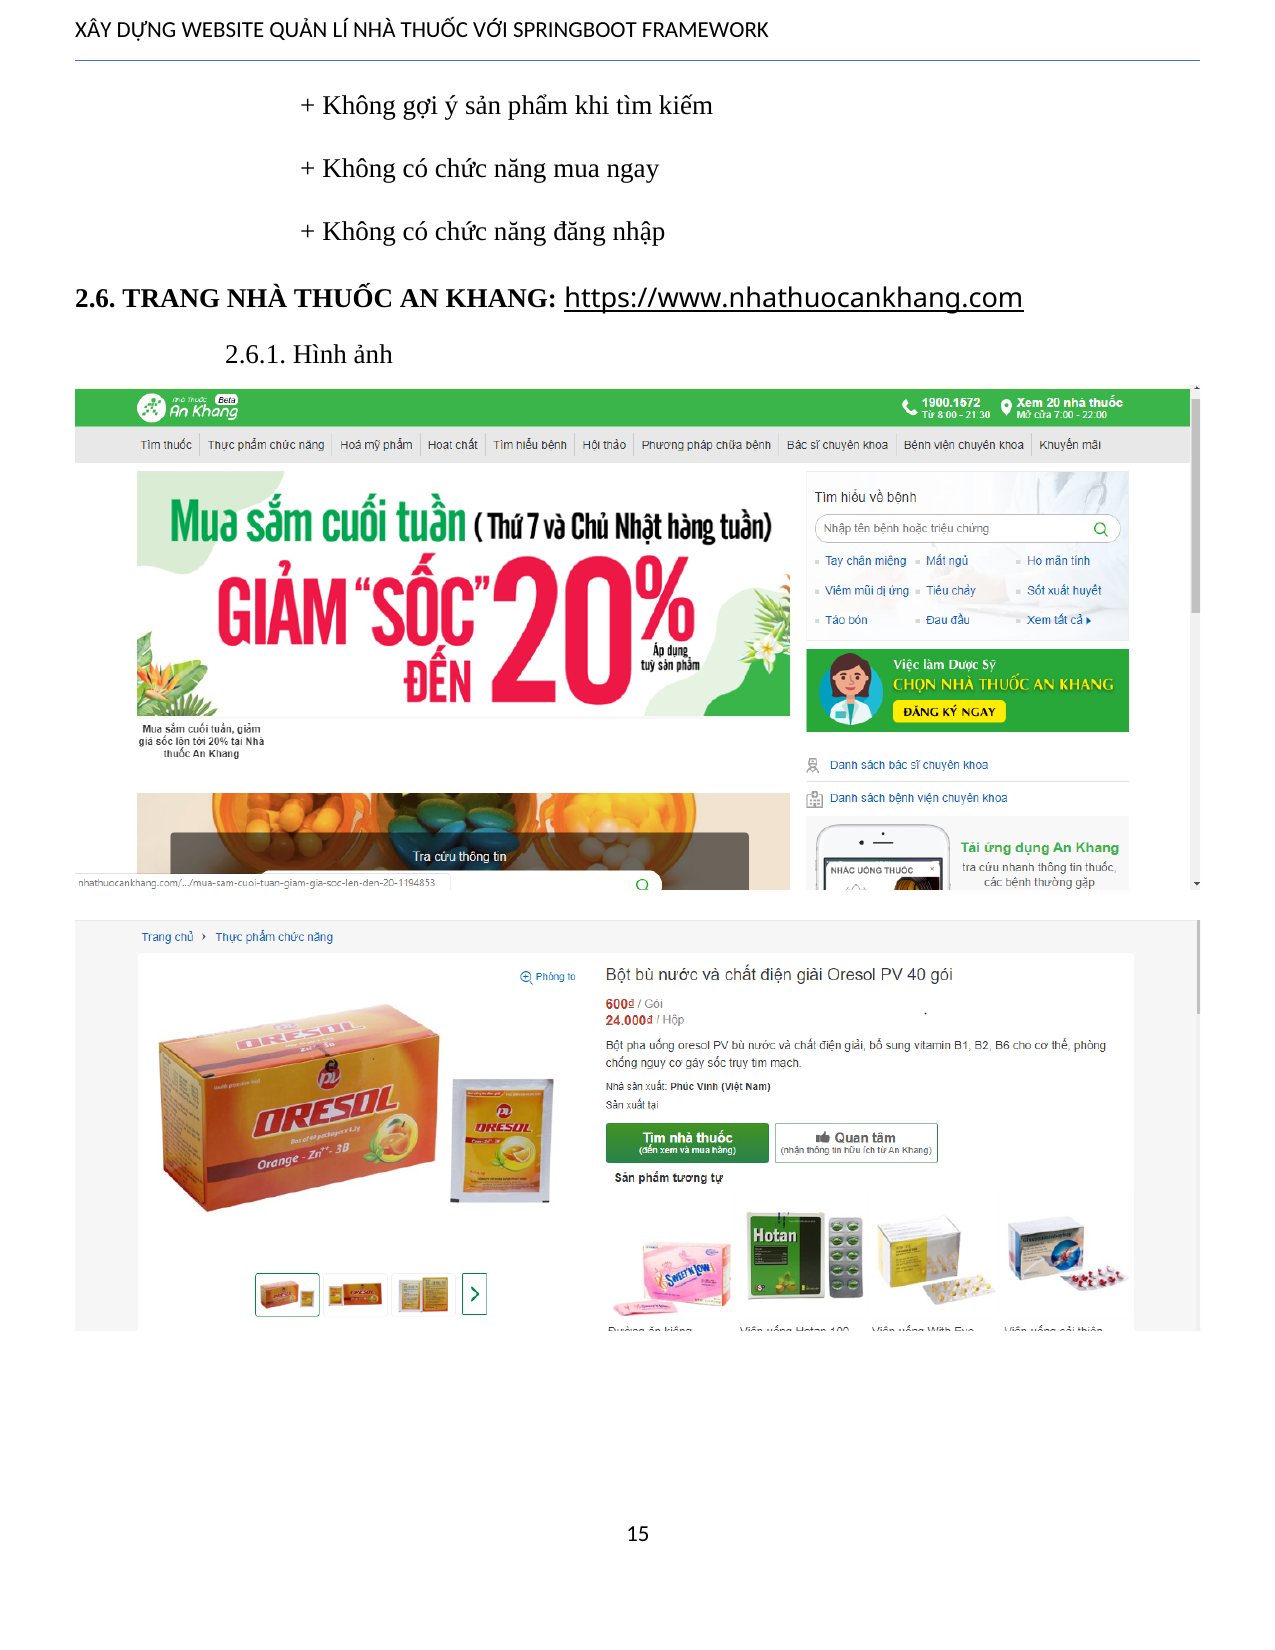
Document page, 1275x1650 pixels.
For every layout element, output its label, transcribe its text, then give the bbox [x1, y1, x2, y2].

subtitle 2.6. TRANG NHÀ THUỐC AN KHANG: https://www.nhathuocankhang.com [75, 279, 1200, 316]
text + Không có chức năng đăng nhập [150, 215, 1200, 247]
text + Không gợi ý sản phẩm khi tìm kiếm [150, 89, 1200, 120]
picture [75, 385, 1200, 890]
picture [75, 920, 1200, 1331]
text + Không có chức năng mua ngay [150, 152, 1200, 183]
subtitle 2.6.1. Hình ảnh [150, 338, 1200, 369]
